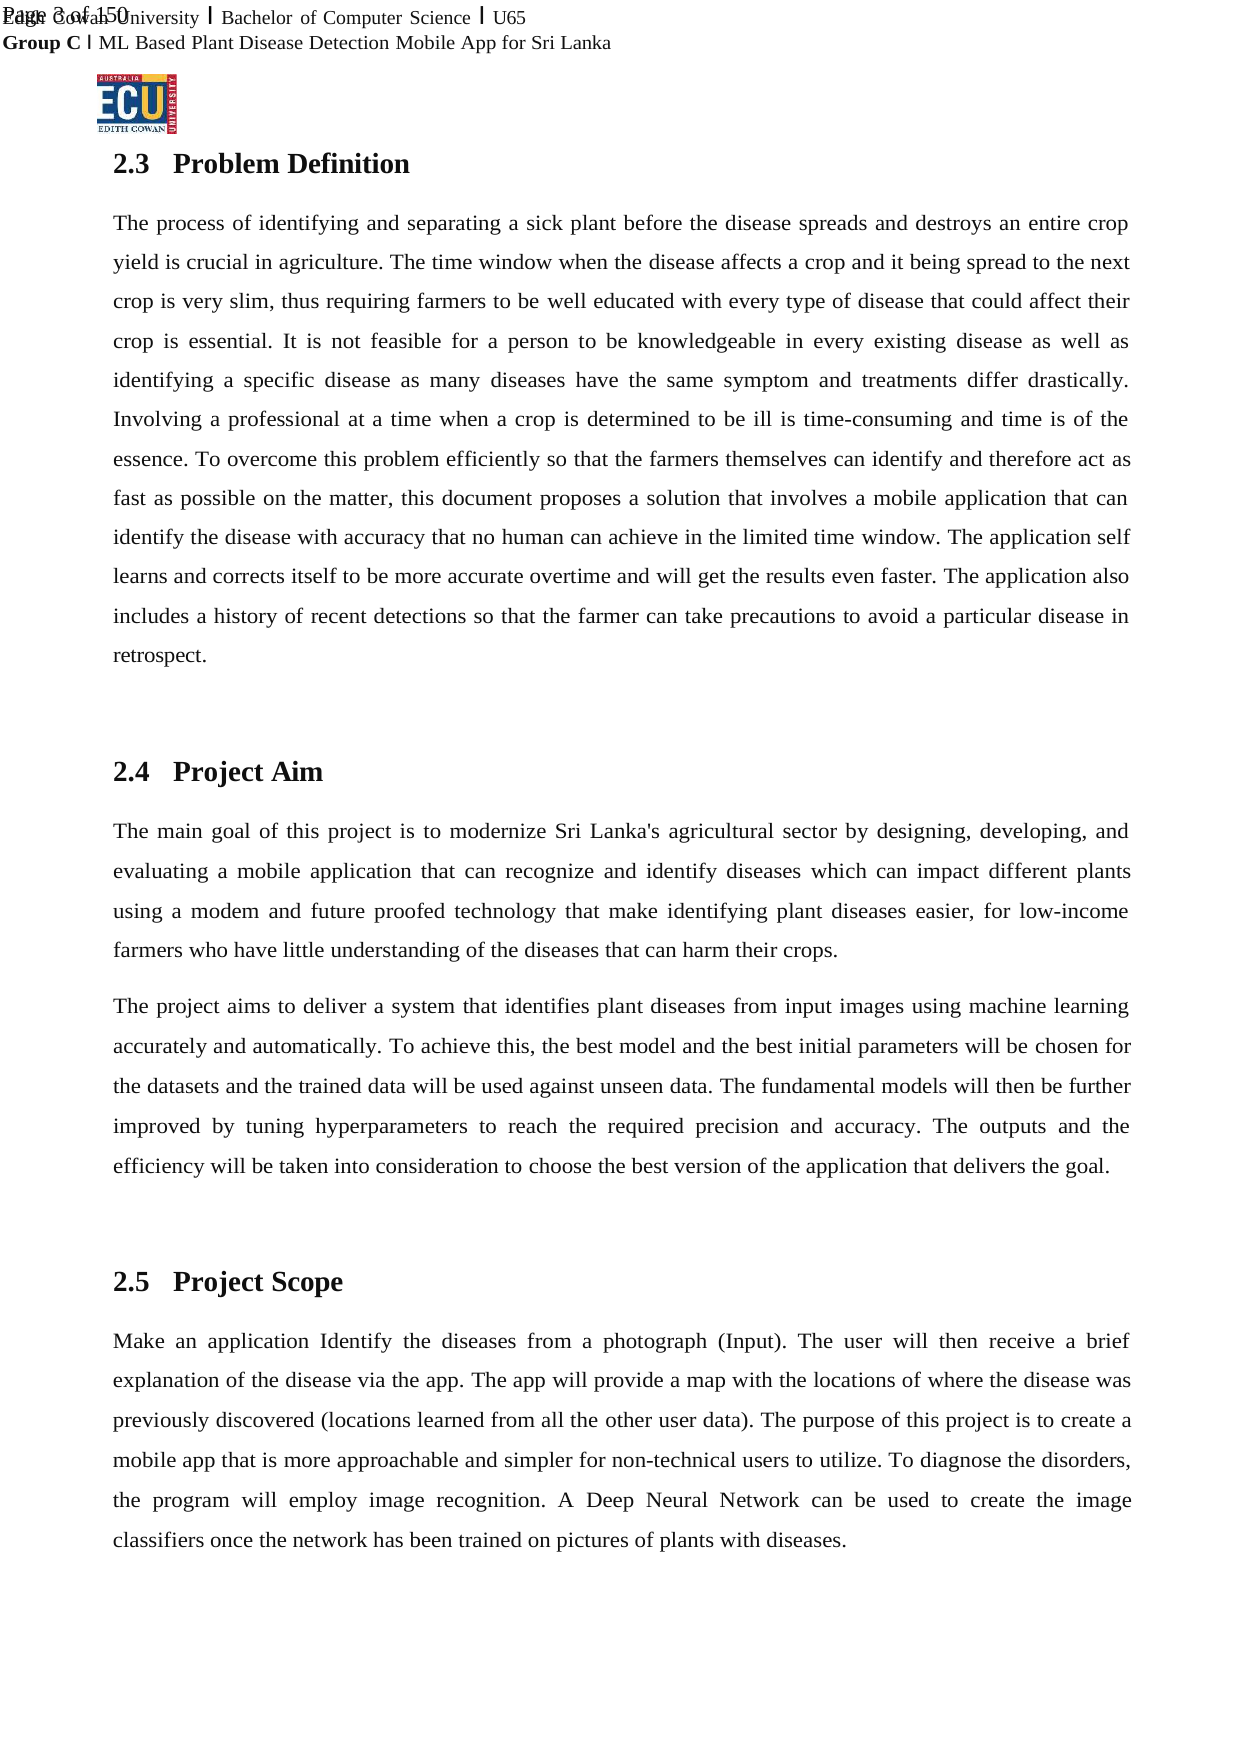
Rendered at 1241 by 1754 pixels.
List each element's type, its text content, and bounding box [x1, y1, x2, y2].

picture [97, 74, 177, 134]
subtitle Project Scope [113, 1264, 1163, 1297]
text The main goal of this project is to modernize Sri Lanka's agricultural sector by designing, developing, and evaluating a mobile application that can recognize and identify diseases which can impact different plants using a modem and future proofed technology that make identifying plant diseases easier, for low-income farmers who have little understanding of the diseases that can harm their crops. [113, 818, 1131, 963]
subtitle Problem Definition [113, 146, 1163, 179]
text Make an application Identify the diseases from a photograph (Input). The user will then receive a brief explanation of the disease via the app. The app will provide a map with the locations of where the disease was previously discovered (locations learned from all the other user data). The purpose of this project is to create a mobile app that is more approachable and simpler for non-technical users to utilize. To diagnose the disorders, the program will employ image recognition. A Deep Neural Network can be used to create the image classifiers once the network has been trained on pictures of plants with diseases. [113, 1328, 1132, 1552]
text The project aims to deliver a system that identifies plant diseases from input images using machine learning accurately and automatically. To achieve this, the best model and the best initial parameters will be chosen for the datasets and the trained data will be used against unseen data. The fundamental models will then be further improved by tuning hyperparameters to reach the required precision and accuracy. The outputs and the efficiency will be taken into consideration to choose the best version of the application that delivers the goal. [113, 993, 1131, 1178]
text The process of identifying and separating a sick plant before the disease spreads and destroys an entire crop yield is crucial in agriculture. The time window when the disease affects a crop and it being spread to the next crop is very slim, thus requiring farmers to be well educated with every type of disease that could affect their crop is essential. It is not feasible for a person to be knowledgeable in every existing disease as well as identifying a specific disease as many diseases have the same symptom and treatments differ drastically. Involving a professional at a time when a crop is determined to be ill is time-consuming and time is of the essence. To overcome this problem efficiently so that the farmers themselves can identify and therefore act as fast as possible on the matter, this document proposes a solution that involves a mobile application that can identify the disease with accuracy that no human can achieve in the limited time window. The application self learns and corrects itself to be more accurate overtime and will get the results even faster. The application also includes a history of recent detections so that the farmer can take precautions to avoid a particular disease in retrospect. [113, 210, 1131, 667]
subtitle Project Aim [113, 754, 1163, 788]
